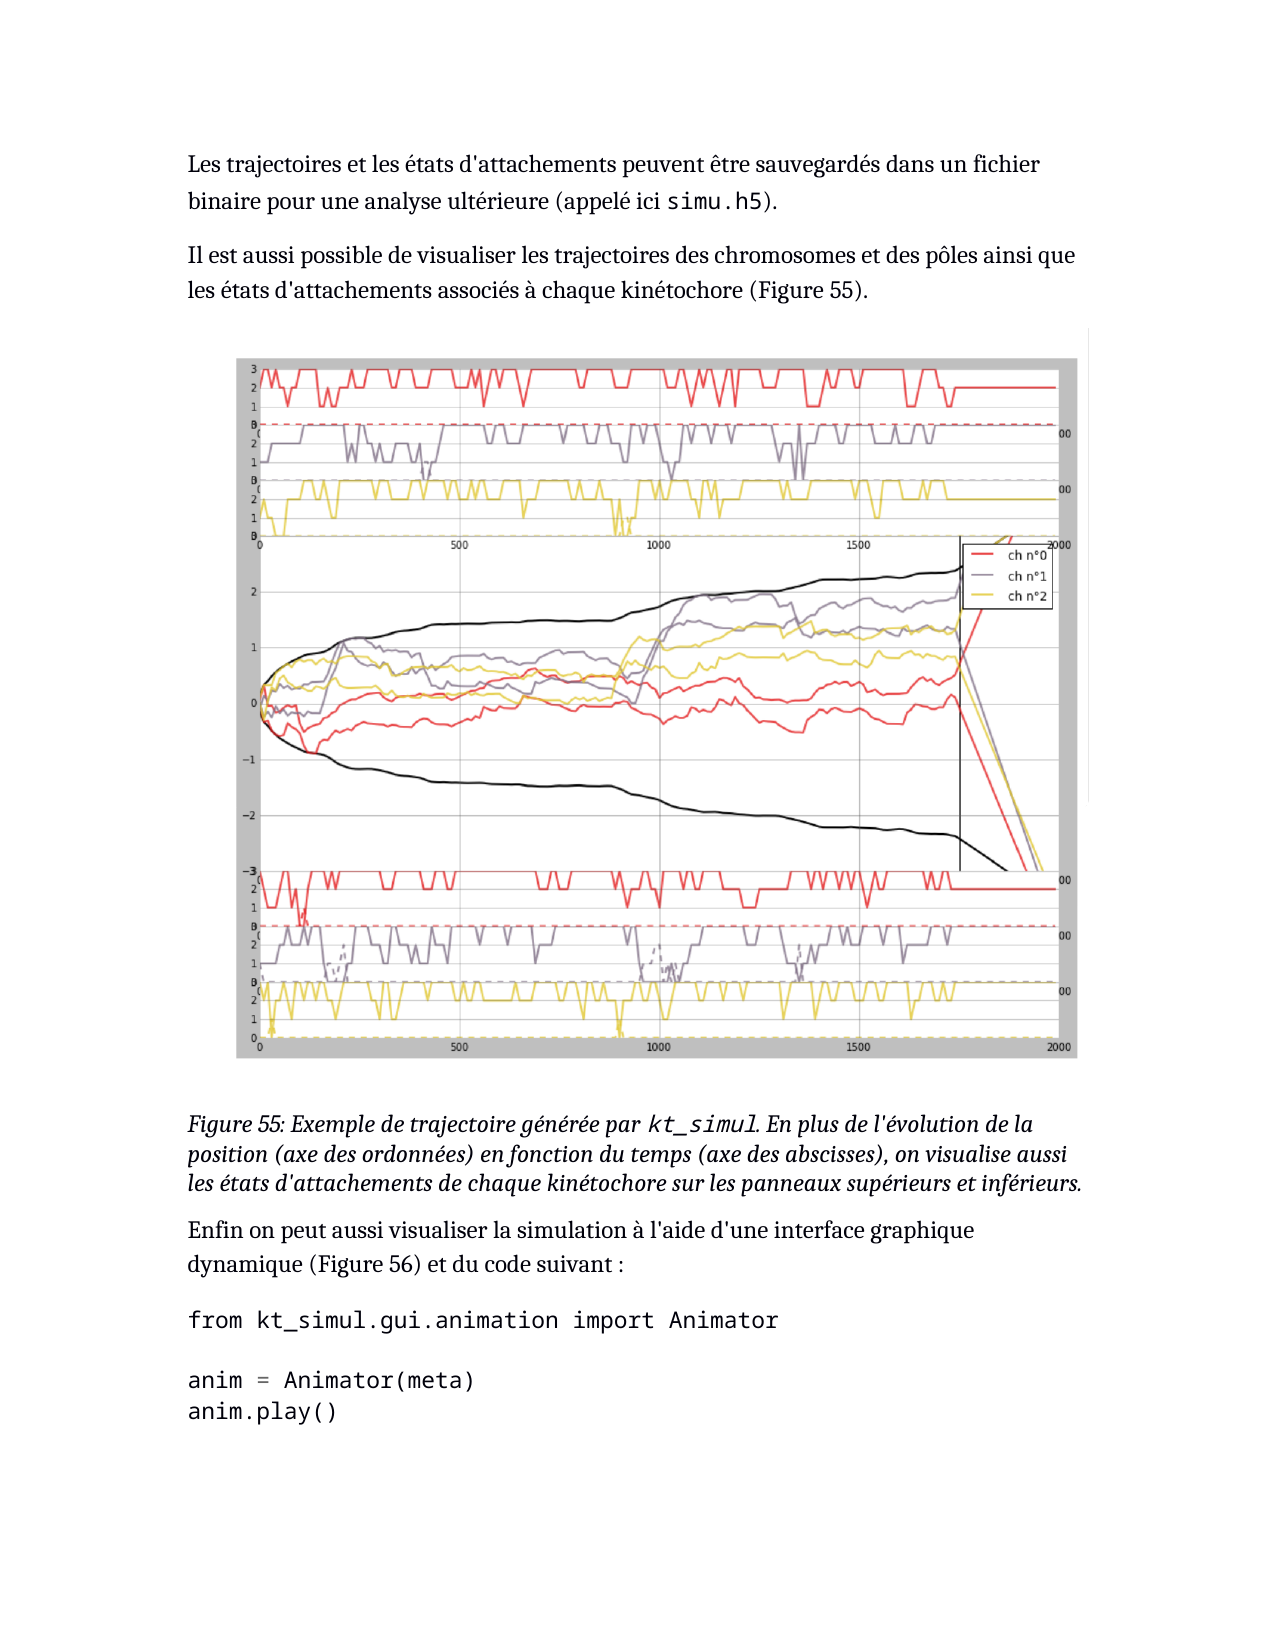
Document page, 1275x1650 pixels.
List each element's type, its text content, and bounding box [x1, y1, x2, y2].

text Figure 55: Exemple de trajectoire générée par kt_simul. En plus de l'évolution de la position (axe des ordonnées) en fonction du temps (axe des abscisses), on visualise aussi les états d'attachements de chaque kinétochore sur les panneaux supérieurs et inférieurs. [187, 1108, 1087, 1197]
text Enfin on peut aussi visualiser la simulation à l'aide d'une interface graphique dynamique (Figure 56) et du code suivant : [187, 1216, 1087, 1279]
text from kt_simul.gui.animation import Animator anim = Animator(meta) anim.play() [187, 1304, 1087, 1426]
text Les trajectoires et les états d'attachements peuvent être sauvegardés dans un fichier binaire pour une analyse ultérieure (appelé ici simu.h5). [187, 150, 1087, 216]
picture [206, 328, 1107, 1088]
text Il est aussi possible de visualiser les trajectoires des chromosomes et des pôles ainsi que les états d'attachements associés à chaque kinétochore (Figure 55). [187, 241, 1087, 304]
